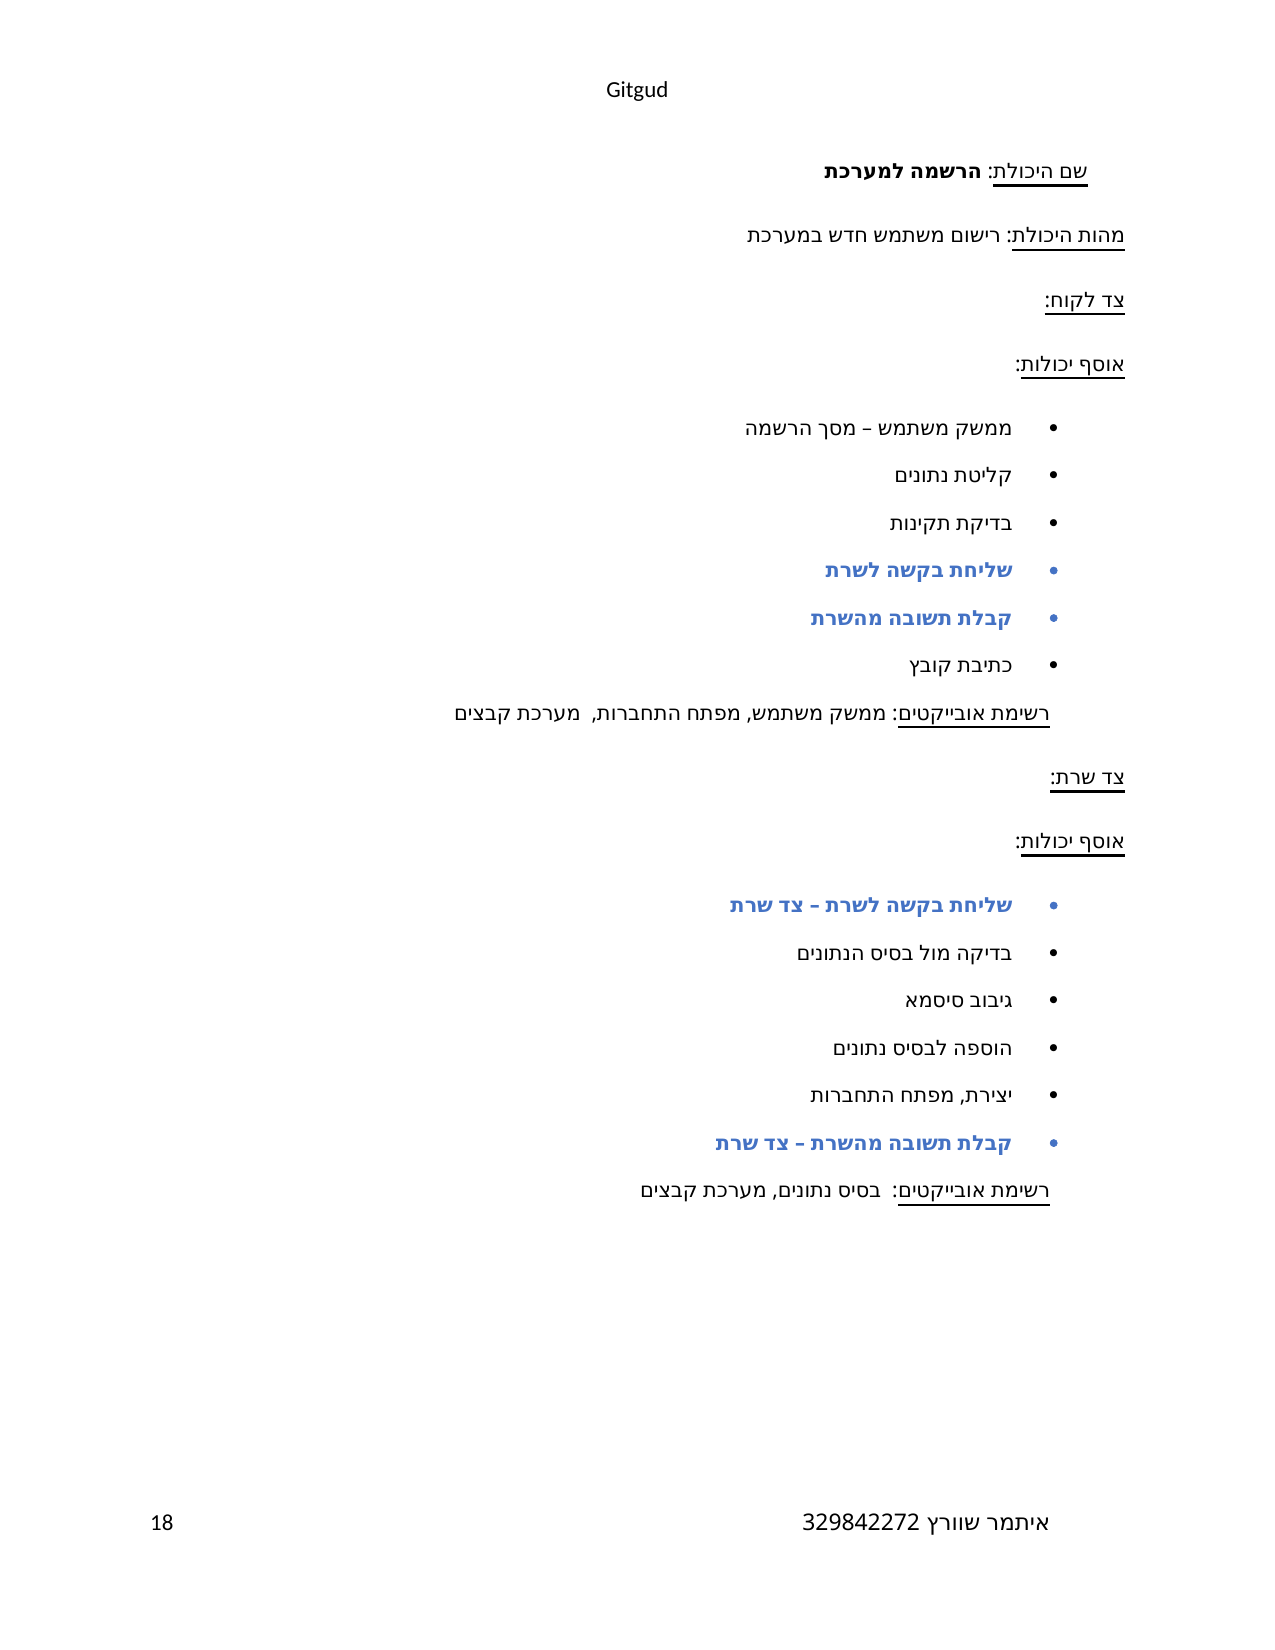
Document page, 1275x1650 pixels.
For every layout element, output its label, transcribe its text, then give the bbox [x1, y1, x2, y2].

text רשימת אובייקטים: בסיס נתונים, מערכת קבצים [150, 1169, 1125, 1213]
text רשימת אובייקטים: ממשק משתמש, מפתח התחברות, מערכת קבצים [150, 692, 1125, 736]
text מהות היכולת: רישום משתמש חדש במערכת [150, 214, 1125, 258]
list בדיקה מול בסיס הנתונים [150, 932, 1050, 976]
list שליחת בקשה לשרת – צד שרת [150, 884, 1050, 928]
text אוסף יכולות: [150, 820, 1125, 864]
list ממשק משתמש – מסך הרשמה [150, 407, 1050, 451]
list שם היכולת: הרשמה למערכת [150, 150, 1087, 194]
list קבלת תשובה מהשרת [150, 597, 1050, 641]
list קליטת נתונים [150, 454, 1050, 498]
list הוספה לבסיס נתונים [150, 1027, 1050, 1071]
list כתיבת קובץ [150, 644, 1050, 688]
text אוסף יכולות: [150, 342, 1125, 387]
list שליחת בקשה לשרת [150, 549, 1050, 593]
list בדיקת תקינות [150, 502, 1050, 546]
list יצירת, מפתח התחברות [150, 1074, 1050, 1118]
text צד לקוח: [150, 278, 1125, 322]
text צד שרת: [150, 756, 1125, 800]
list קבלת תשובה מהשרת – צד שרת [150, 1122, 1050, 1166]
list גיבוב סיסמא [150, 979, 1050, 1023]
